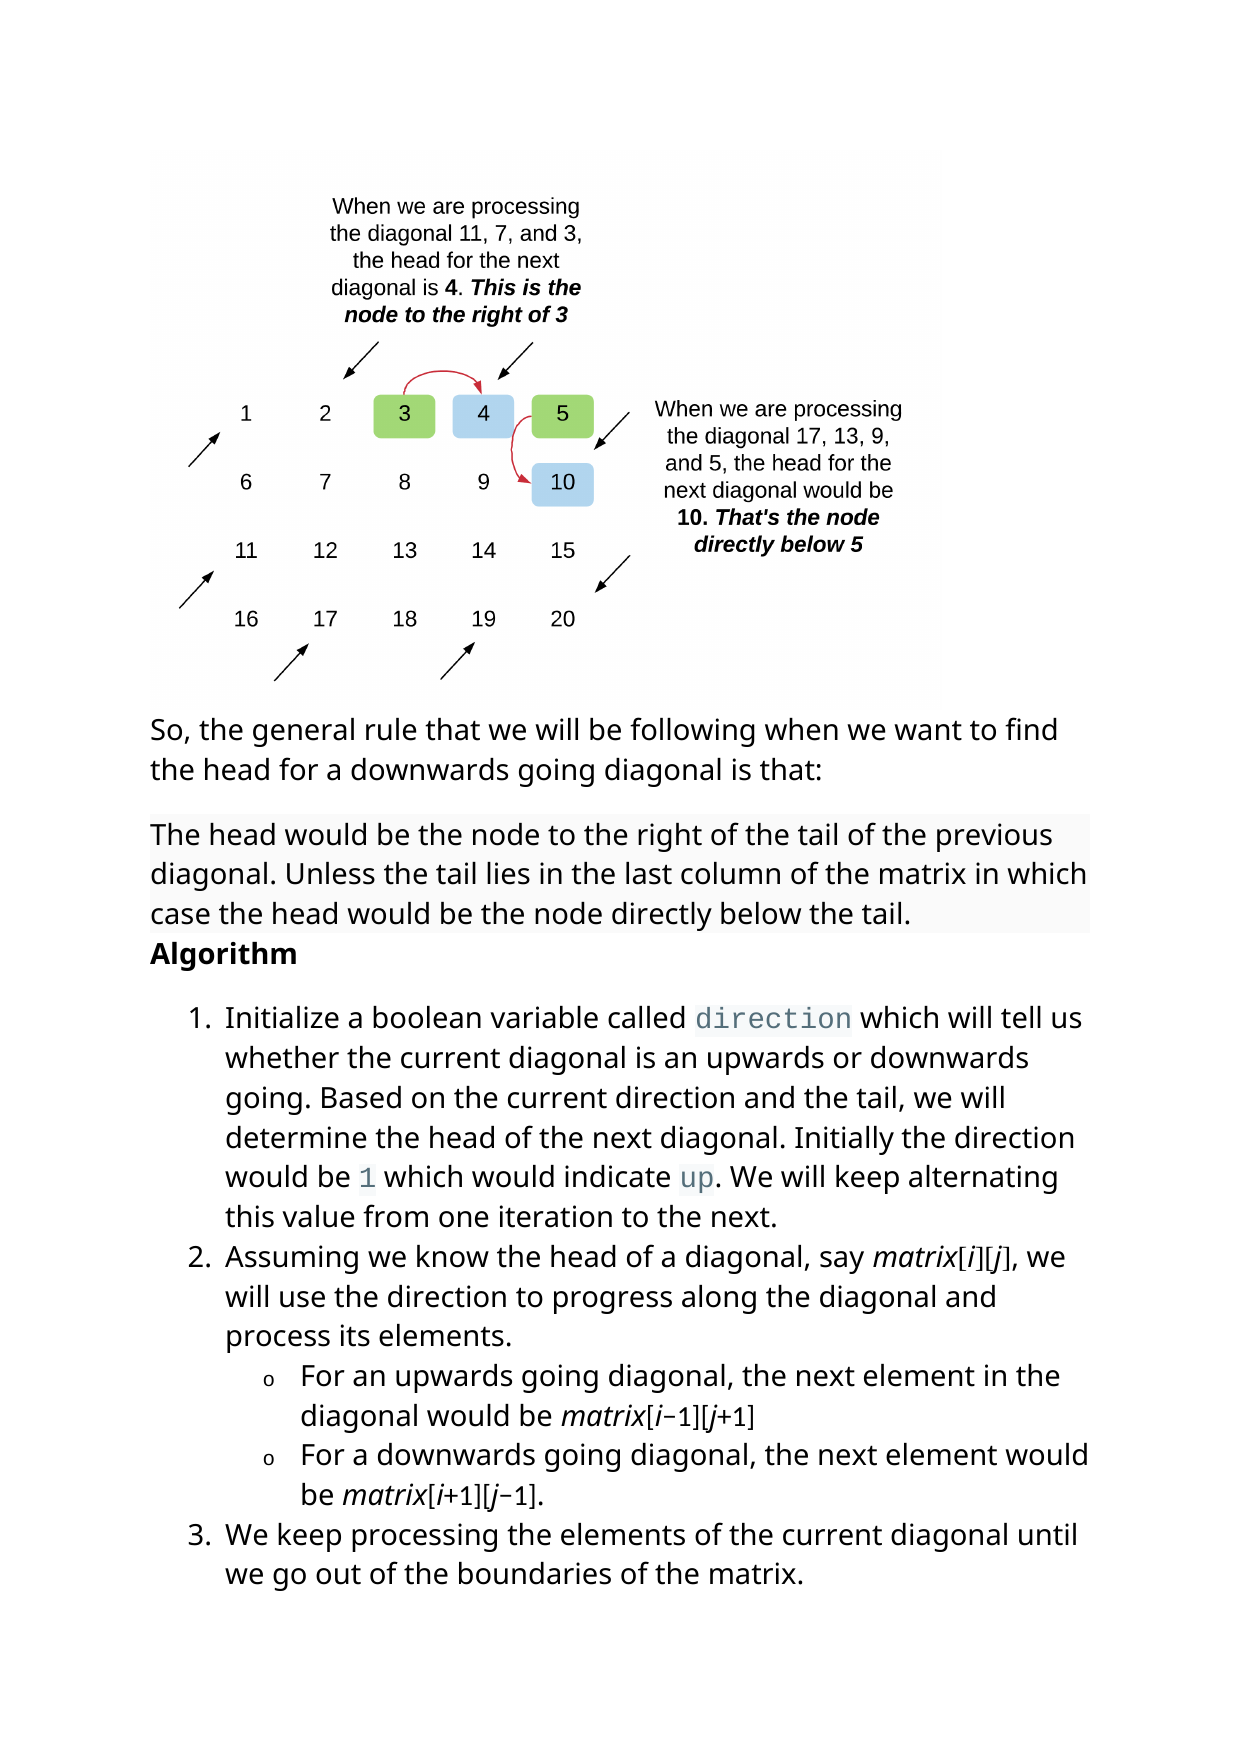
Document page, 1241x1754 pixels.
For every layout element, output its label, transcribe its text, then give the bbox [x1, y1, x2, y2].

list For a downwards going diagonal, the next element would be matrix[i+1][j−1]. [262, 1434, 1090, 1514]
list Initialize a boolean variable called direction which will tell us whether the current diagonal is an upwards or downwards going. Based on the current direction and the tail, we will determine the head of the next diagonal. Initially the direction would be 1 which would indicate up. We will keep alternating this value from one iteration to the next. [187, 998, 1090, 1236]
text The head would be the node to the right of the tail of the previous diagonal. Unless the tail lies in the last column of the matrix in which case the head would be the node directly below the tail. [150, 814, 1090, 933]
list Assuming we know the head of a diagonal, say matrix[i][j], we will use the direction to progress along the diagonal and process its elements. [187, 1236, 1090, 1355]
text Algorithm [150, 933, 1090, 973]
picture [150, 150, 942, 710]
text So, the general rule that we will be following when we want to find the head for a downwards going diagonal is that: [150, 709, 1090, 789]
list We keep processing the elements of the current diagonal until we go out of the boundaries of the matrix. [187, 1514, 1090, 1593]
list For an upwards going diagonal, the next element in the diagonal would be matrix[i−1][j+1] [262, 1355, 1090, 1434]
